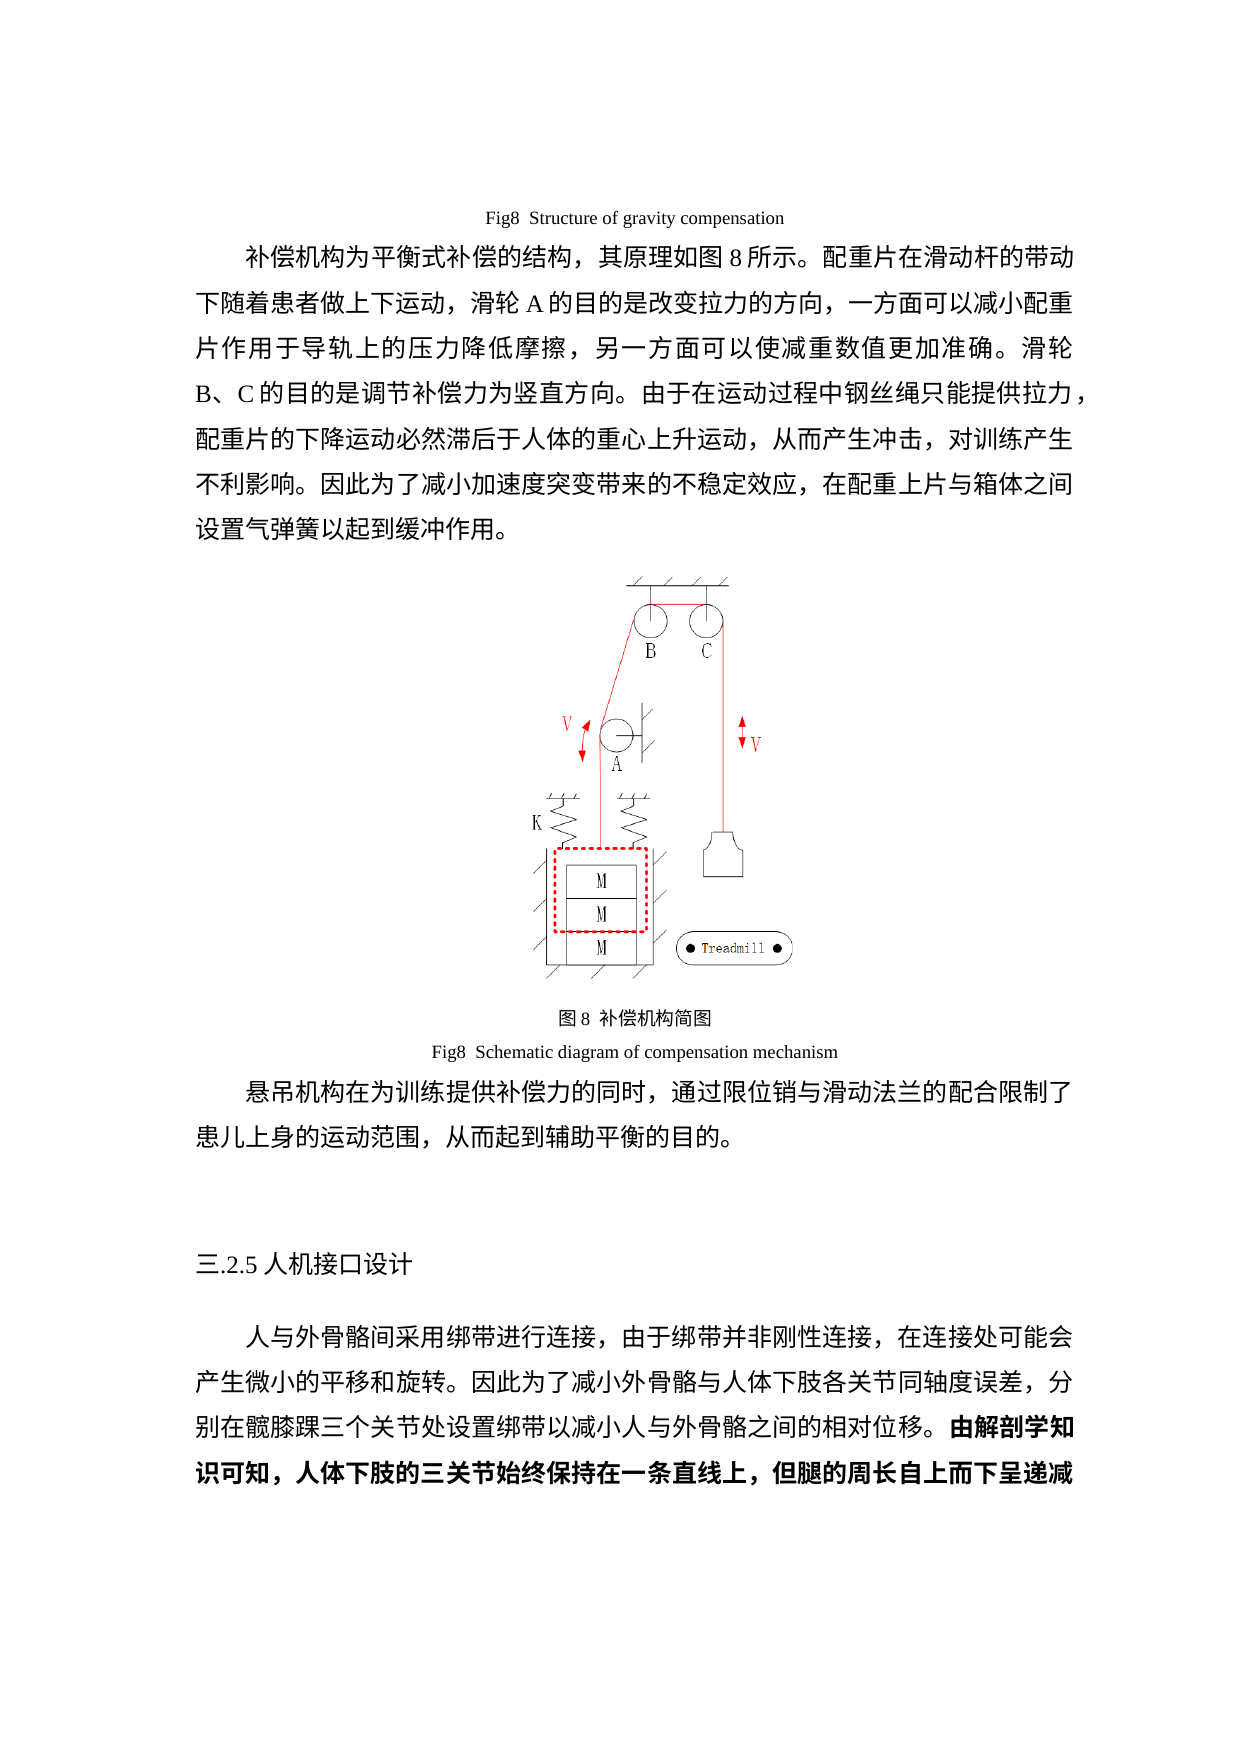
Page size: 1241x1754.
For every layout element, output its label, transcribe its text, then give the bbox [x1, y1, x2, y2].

text 补偿机构为平衡式补偿的结构，其原理如图8所示。配重片在滑动杆的带动下随着患者做上下运动，滑轮A的目的是改变拉力的方向，一方面可以减小配重片作用于导轨上的压力降低摩擦，另一方面可以使减重数值更加准确。滑轮B、C的目的是调节补偿力为竖直方向。由于在运动过程中钢丝绳只能提供拉力，配重片的下降运动必然滞后于人体的重心上升运动，从而产生冲击，对训练产生不利影响。因此为了减小加速度突变带来的不稳定效应，在配重上片与箱体之间设置气弹簧以起到缓冲作用。 [195, 238, 1075, 546]
text 图8 补偿机构简图 [195, 1003, 1075, 1031]
text Fig8 Structure of gravity compensation [195, 207, 1075, 228]
text Fig8 Schematic diagram of compensation mechanism [195, 1041, 1075, 1063]
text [195, 1317, 1075, 1489]
subtitle 人机接口设计 [195, 1245, 1075, 1281]
text 悬吊机构在为训练提供补偿力的同时，通过限位销与滑动法兰的配合限制了患儿上身的运动范围，从而起到辅助平衡的目的。 [195, 1072, 1075, 1154]
picture [521, 575, 793, 979]
